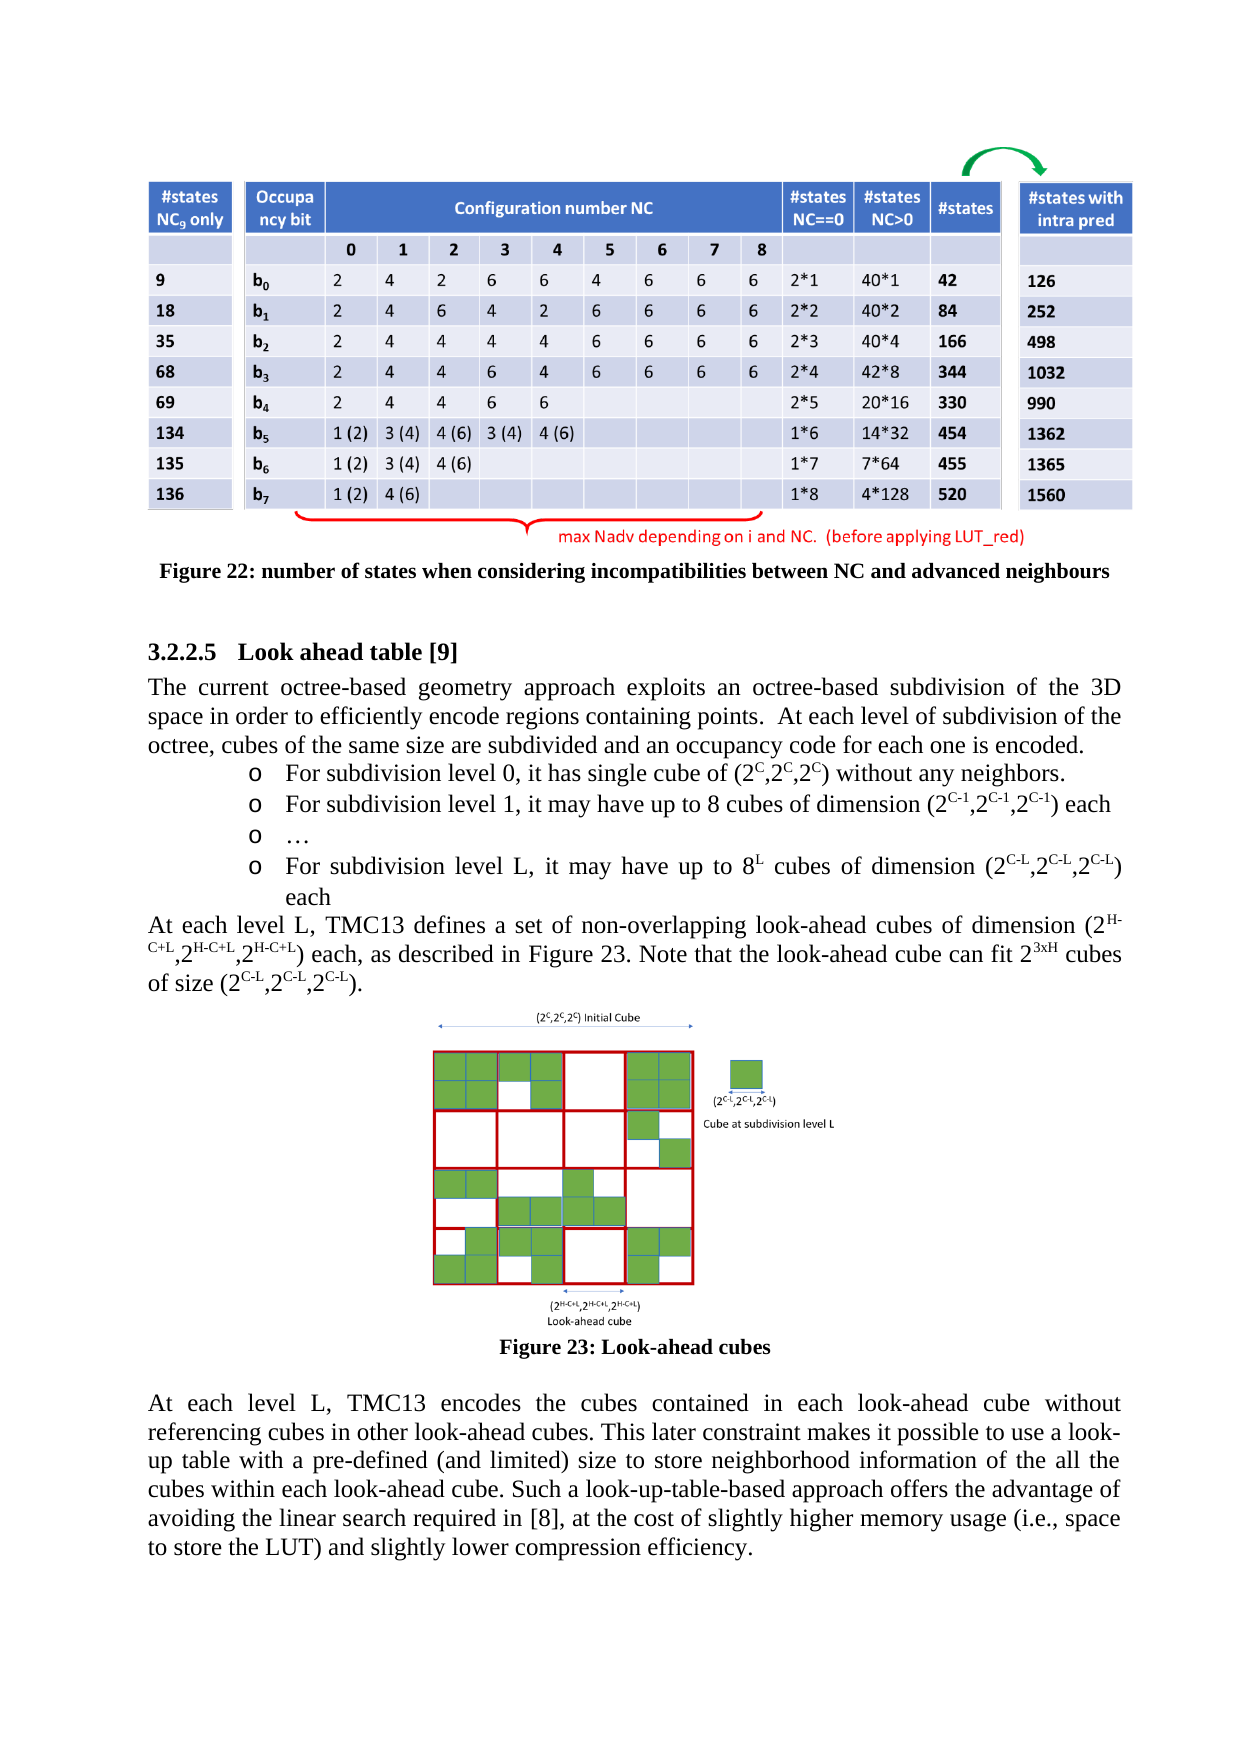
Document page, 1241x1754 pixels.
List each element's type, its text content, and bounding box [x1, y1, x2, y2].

text The current octree-based geometry approach exploits an octree-based subdivision of the 3D space in order to efficiently encode regions containing points. At each level of subdivision of the octree, cubes of the same size are subdivided and an occupancy code for each one is encoded. [148, 672, 1122, 758]
list For subdivision level 0, it has single cube of (2C,2C,2C) without any neighbors. [248, 758, 1122, 789]
subtitle Look ahead table [9] [148, 637, 1122, 666]
text Figure 23: Look-ahead cubes [148, 1334, 1122, 1359]
picture [147, 147, 1135, 559]
text At each level L, TMC13 encodes the cubes contained in each look-ahead cube without referencing cubes in other look-ahead cubes. This later constraint makes it possible to use a look-up table with a pre-defined (and limited) size to store neighborhood information of the all the cubes within each look-ahead cube. Such a look-up-table-based approach offers the advantage of avoiding the linear search required in [8], at the cost of slightly higher memory usage (i.e., space to store the LUT) and slightly lower compression efficiency. [148, 1388, 1122, 1560]
list For subdivision level L, it may have up to 8L cubes of dimension (2C-L,2C-L,2C-L) each [248, 851, 1122, 911]
list … [248, 820, 1122, 851]
text Figure 22: number of states when considering incompatibilities between NC and advanced neighbours [148, 559, 1122, 583]
picture [414, 996, 856, 1334]
list For subdivision level 1, it may have up to 8 cubes of dimension (2C-1,2C-1,2C-1) each [248, 789, 1122, 820]
text At each level L, TMC13 defines a set of non-overlapping look-ahead cubes of dimension (2H-C+L,2H-C+L,2H-C+L) each, as described in Figure 23. Note that the look-ahead cube can fit 23xH cubes of size (2C-L,2C-L,2C-L). [148, 911, 1122, 997]
